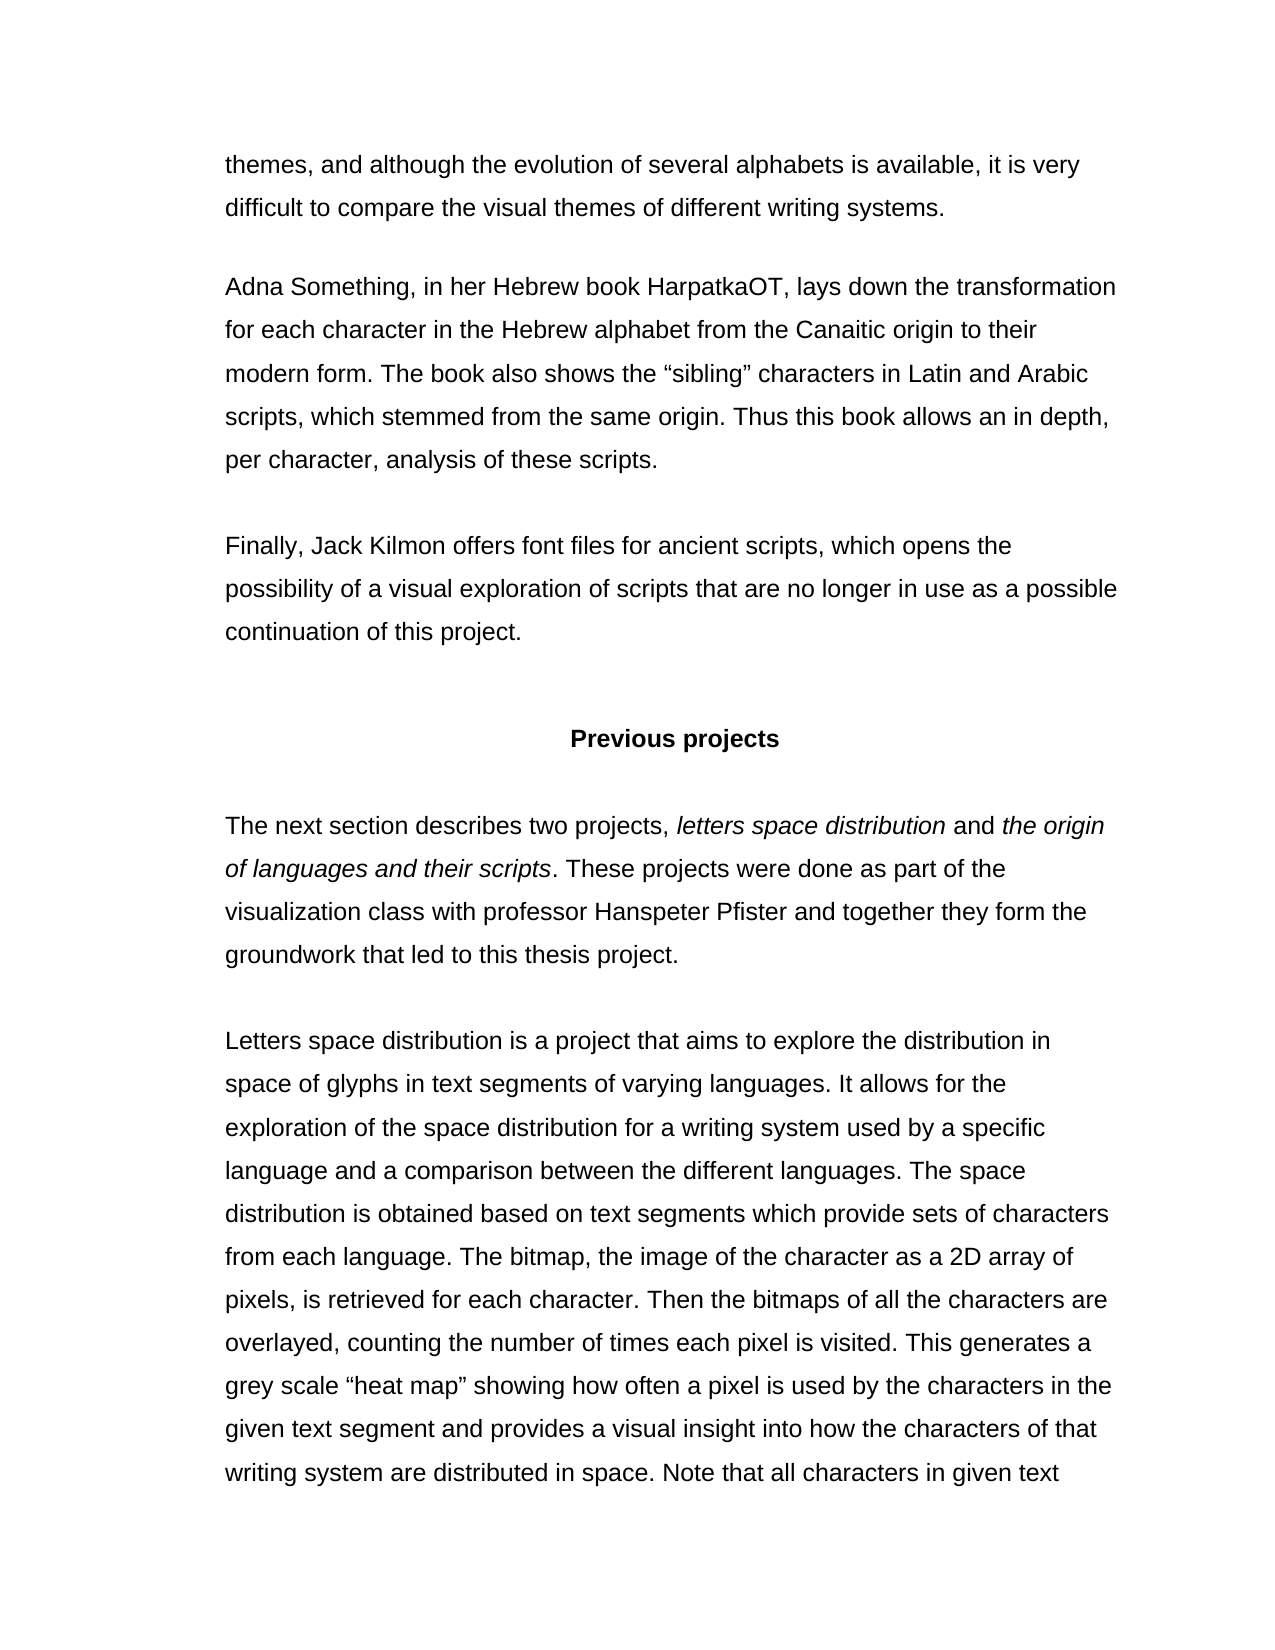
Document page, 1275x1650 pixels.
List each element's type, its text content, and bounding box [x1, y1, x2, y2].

text Adna Something, in her Hebrew book HarpatkaOT, lays down the transformation for each character in the Hebrew alphabet from the Canaitic origin to their modern form. The book also shows the “sibling” characters in Latin and Arabic scripts, which stemmed from the same origin. Thus this book allows an in depth, per character, analysis of these scripts. [225, 272, 1125, 517]
text The next section describes two projects, letters space distribution and the origin of languages and their scripts. These projects were done as part of the visualization class with professor Hanspeter Pfister and together they form the groundwork that led to this thesis project. [225, 811, 1125, 969]
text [225, 150, 1125, 222]
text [225, 1026, 1125, 1486]
text Finally, Jack Kilmon offers font files for ancient scripts, which opens the possibility of a visual exploration of scripts that are no longer in use as a possible continuation of this project. [225, 531, 1125, 646]
subtitle Previous projects [225, 724, 1125, 753]
